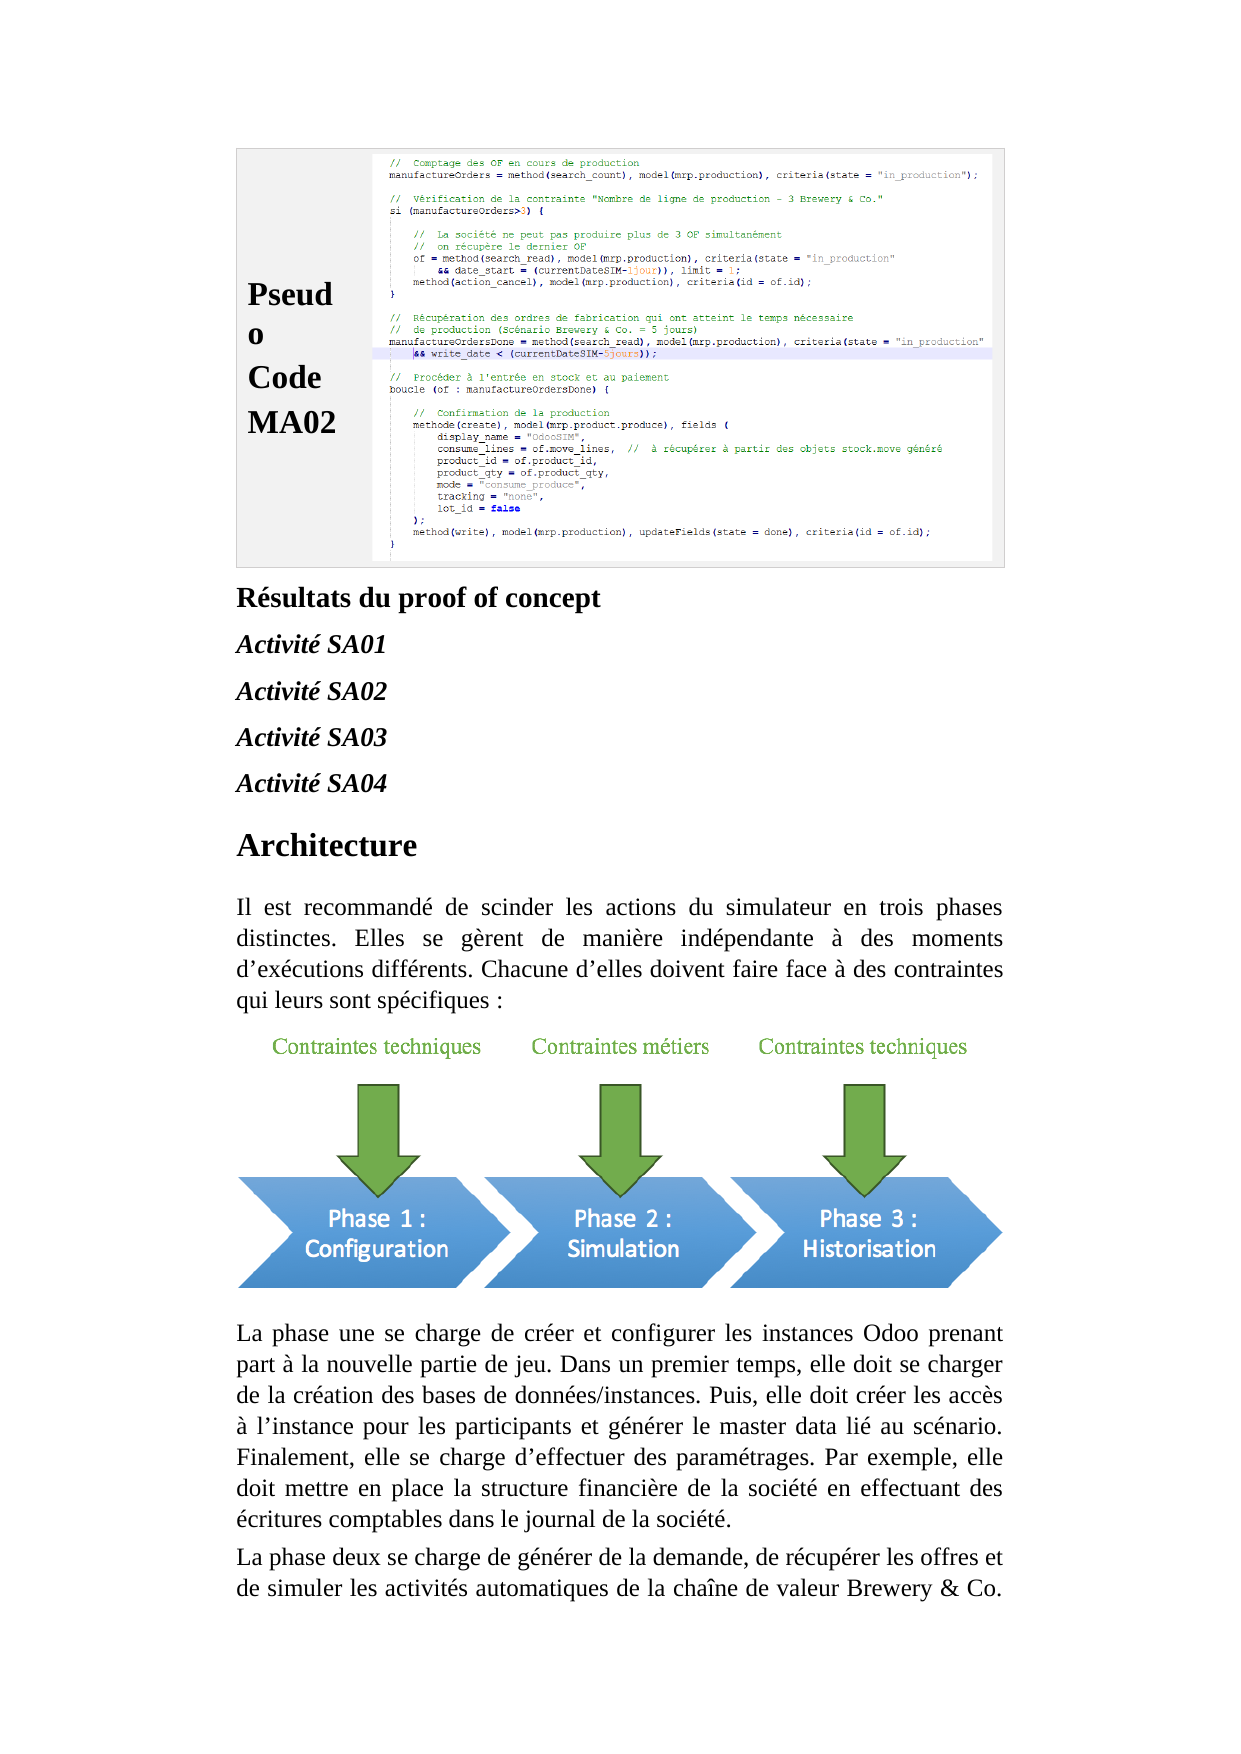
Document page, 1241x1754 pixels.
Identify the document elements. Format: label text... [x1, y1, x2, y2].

text Architecture [236, 825, 1004, 864]
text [236, 1542, 1004, 1601]
text Activité SA03 [236, 721, 1004, 752]
table_cell [361, 149, 1004, 567]
picture [372, 154, 993, 561]
text Activité SA02 [236, 675, 1004, 706]
picture [236, 1022, 1004, 1310]
table_cell Pseudo Code MA02 [237, 149, 361, 567]
text Activité SA01 [236, 629, 1004, 660]
text Il est recommandé de scinder les actions du simulateur en trois phases distinctes. Elles se gèrent de manière indépendante à des moments d’exécutions différents. Chacune d’elles doivent faire face à des contraintes qui leurs sont spécifiques : [236, 892, 1004, 1013]
text Résultats du proof of concept [236, 580, 1004, 613]
text Activité SA04 [236, 767, 1004, 798]
text La phase une se charge de créer et configurer les instances Odoo prenant part à la nouvelle partie de jeu. Dans un premier temps, elle doit se charger de la création des bases de données/instances. Puis, elle doit créer les accès à l’instance pour les participants et générer le master data lié au scénario. Finalement, elle se charge d’effectuer des paramétrages. Par exemple, elle doit mettre en place la structure financière de la société en effectuant des écritures comptables dans le journal de la société. [236, 1318, 1004, 1533]
